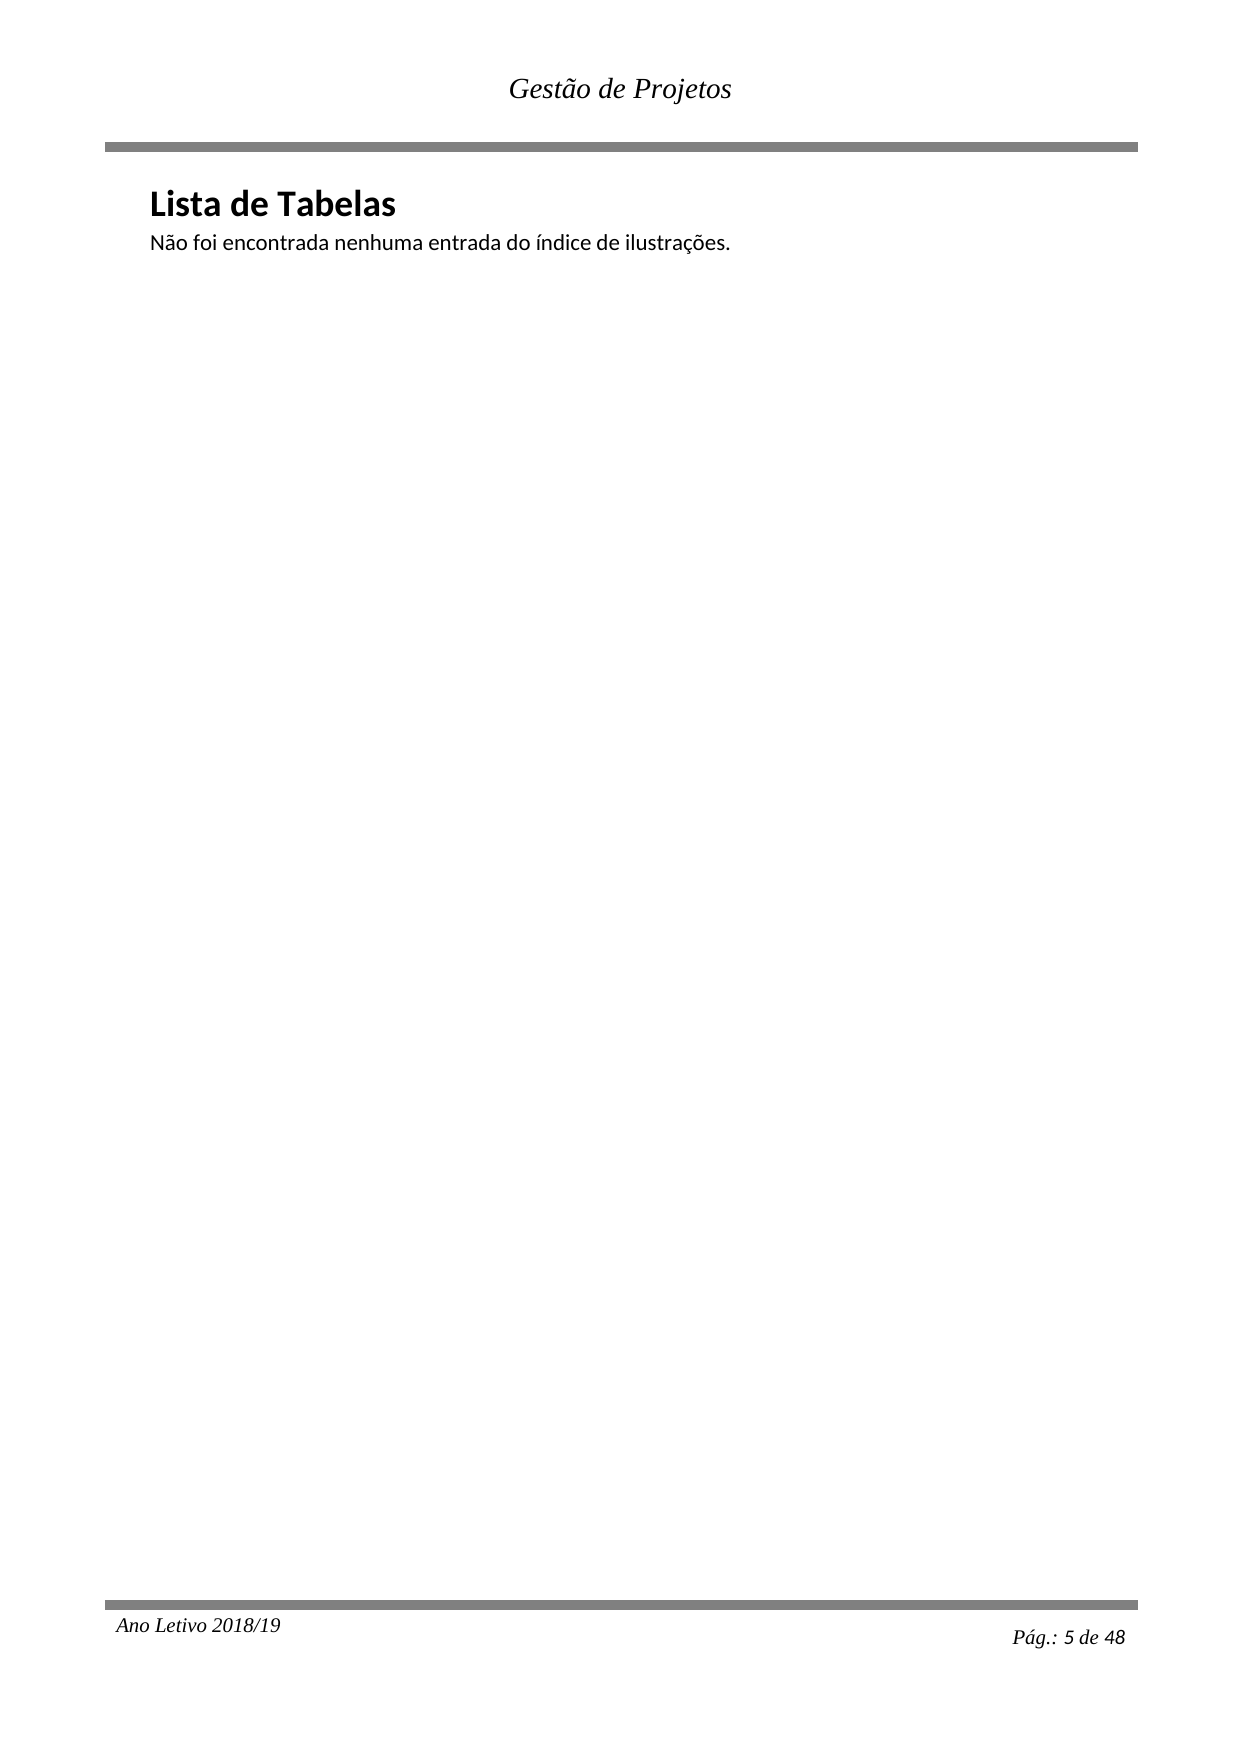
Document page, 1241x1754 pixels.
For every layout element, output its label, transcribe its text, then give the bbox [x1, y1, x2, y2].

text Não foi encontrada nenhuma entrada do índice de ilustrações. [150, 228, 1090, 257]
text Lista de Tabelas [150, 180, 1090, 226]
